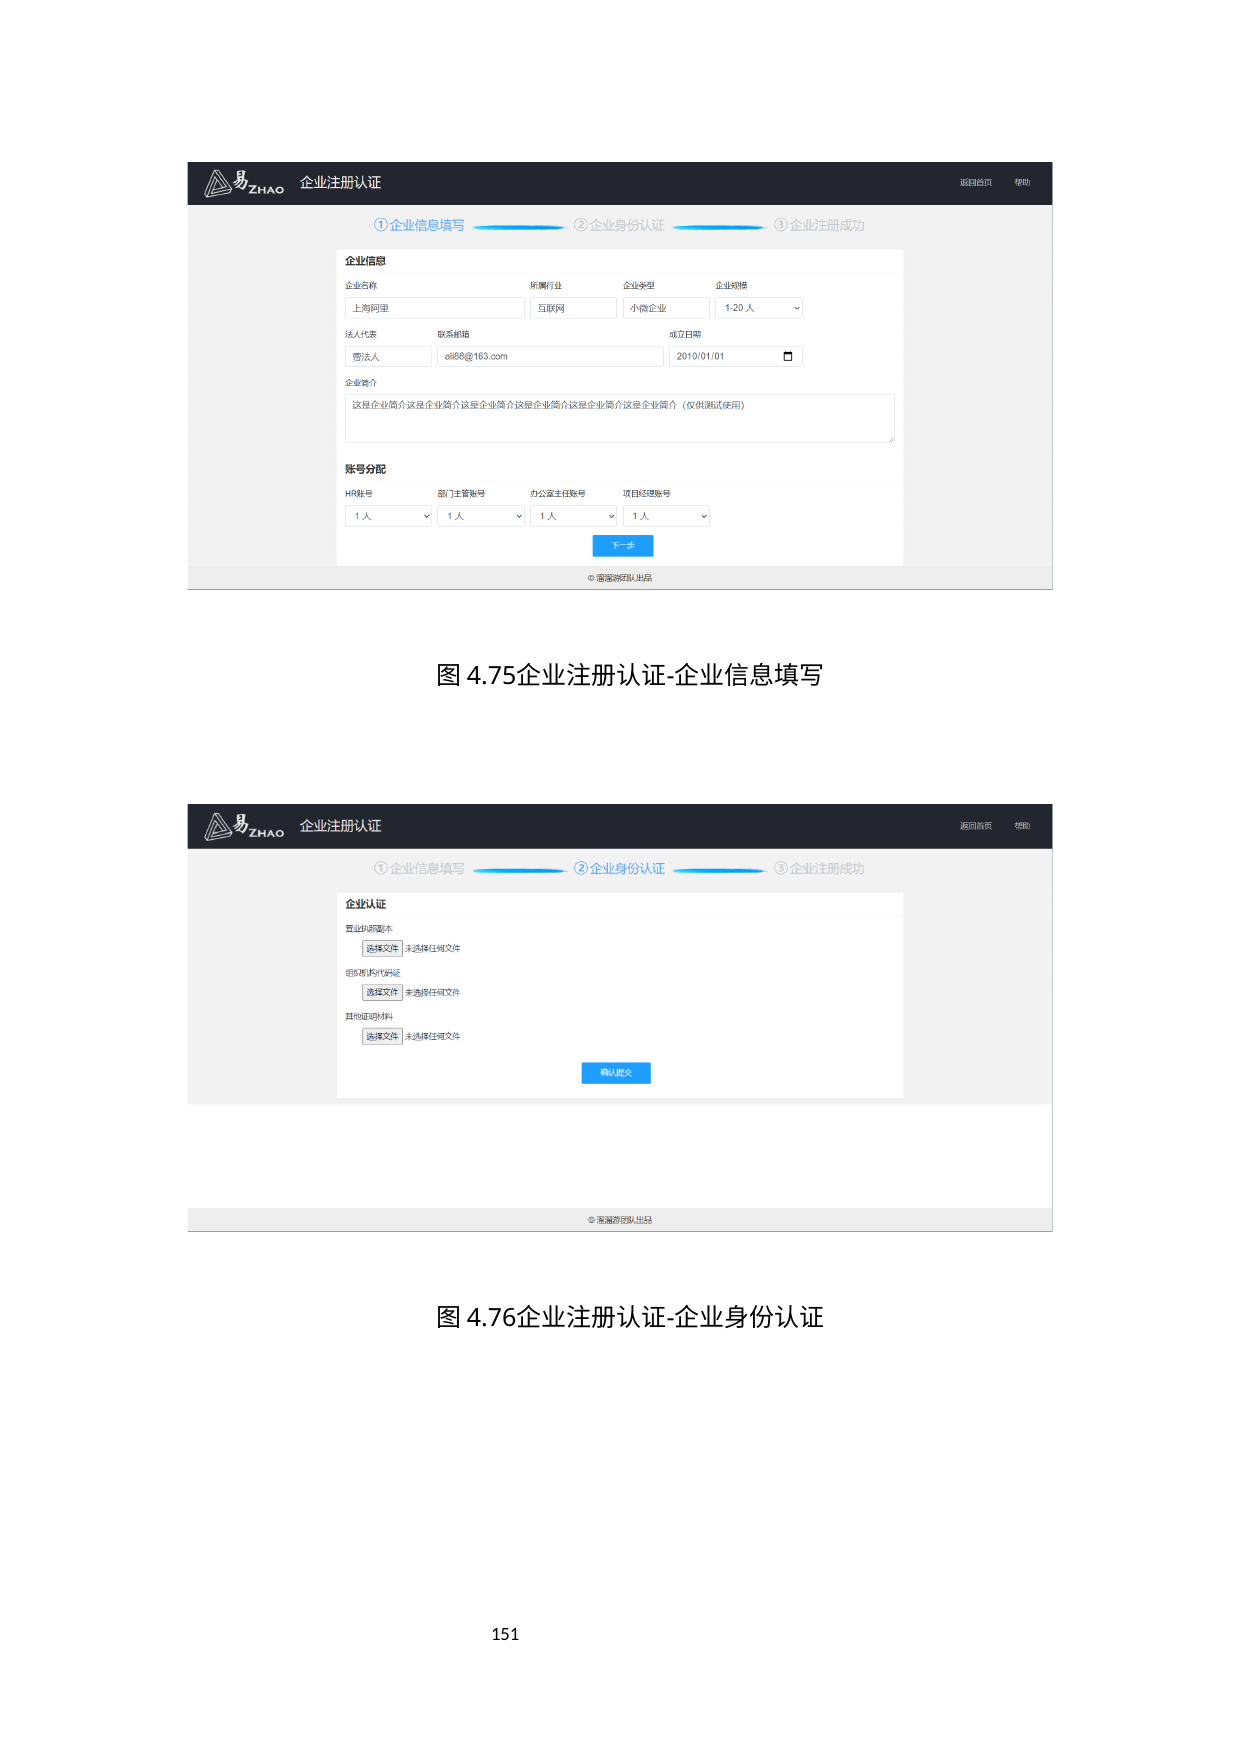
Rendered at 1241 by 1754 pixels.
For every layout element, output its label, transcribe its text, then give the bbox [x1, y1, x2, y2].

picture [187, 162, 1053, 590]
text 图4.76企业注册认证-企业身份认证 [187, 1283, 1053, 1348]
text 图4.75企业注册认证-企业信息填写 [187, 641, 1053, 706]
picture [187, 804, 1053, 1232]
